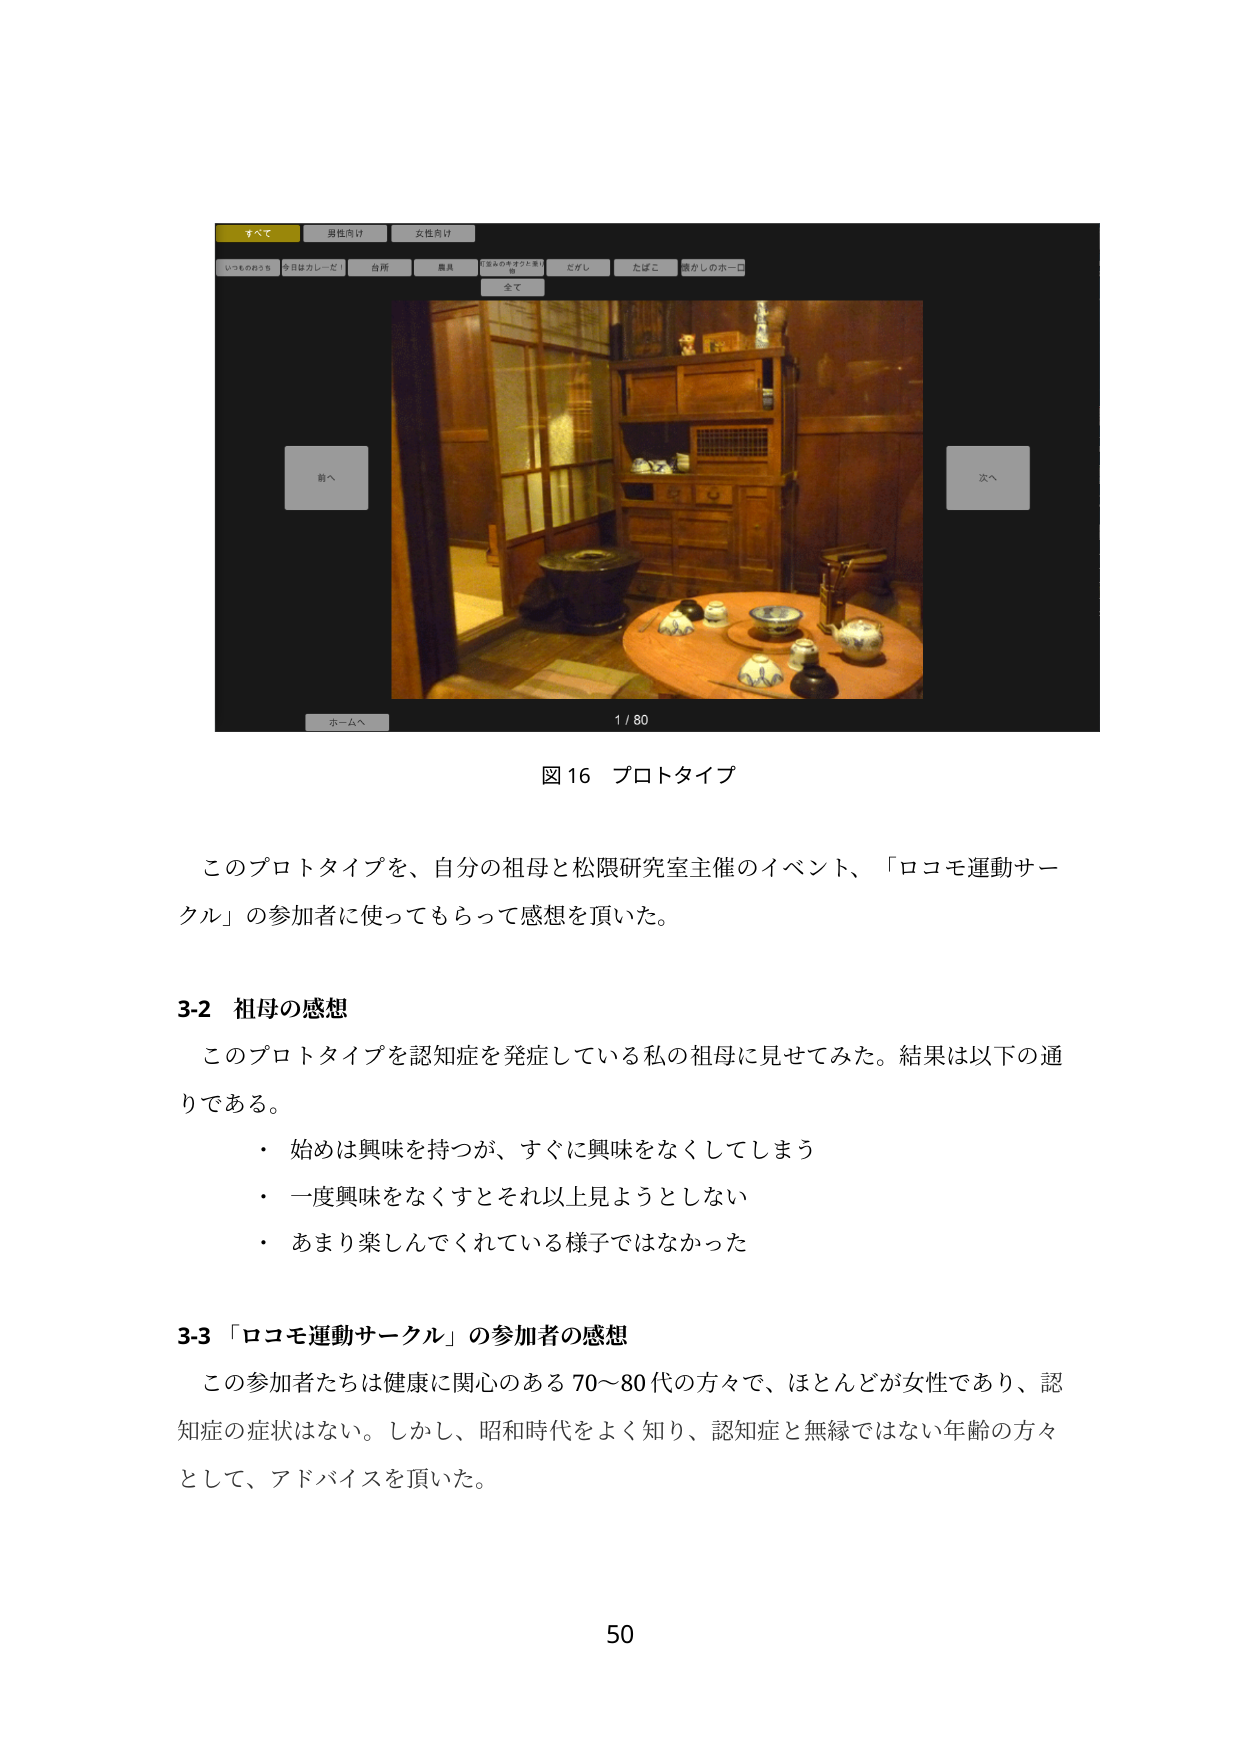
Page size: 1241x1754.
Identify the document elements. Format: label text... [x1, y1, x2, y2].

text 3-2 祖母の感想 [177, 987, 1063, 1028]
list あまり楽しんでくれている様子ではなかった [252, 1221, 1063, 1263]
picture [214, 223, 1100, 732]
list 図16 プロトタイプ [215, 753, 1063, 795]
list 始めは興味を持つが、すぐに興味をなくしてしまう [252, 1128, 1063, 1169]
text この参加者たちは健康に関心のある70〜80代の方々で、ほとんどが女性であり、認知症の症状はない。しかし、昭和時代をよく知り、認知症と無縁ではない年齢の方々として、アドバイスを頂いた。 [177, 1446, 1063, 1498]
text 3-3 「ロコモ運動サークル」の参加者の感想 [177, 1314, 1063, 1356]
text このプロトタイプを、自分の祖母と松隈研究室主催のイベント、「ロコモ運動サークル」の参加者に使ってもらって感想を頂いた。 [177, 846, 1063, 936]
list 一度興味をなくすとそれ以上見ようとしない [252, 1174, 1063, 1216]
text このプロトタイプを認知症を発症している私の祖母に見せてみた。結果は以下の通りである。 [177, 1033, 1063, 1123]
text この参加者たちは健康に関心のある70〜80代の方々で、ほとんどが女性であり、認知症の症状はない。しかし、昭和時代をよく知り、認知症と無縁ではない年齢の方々として、アドバイスを頂いた。 [177, 1361, 1063, 1413]
